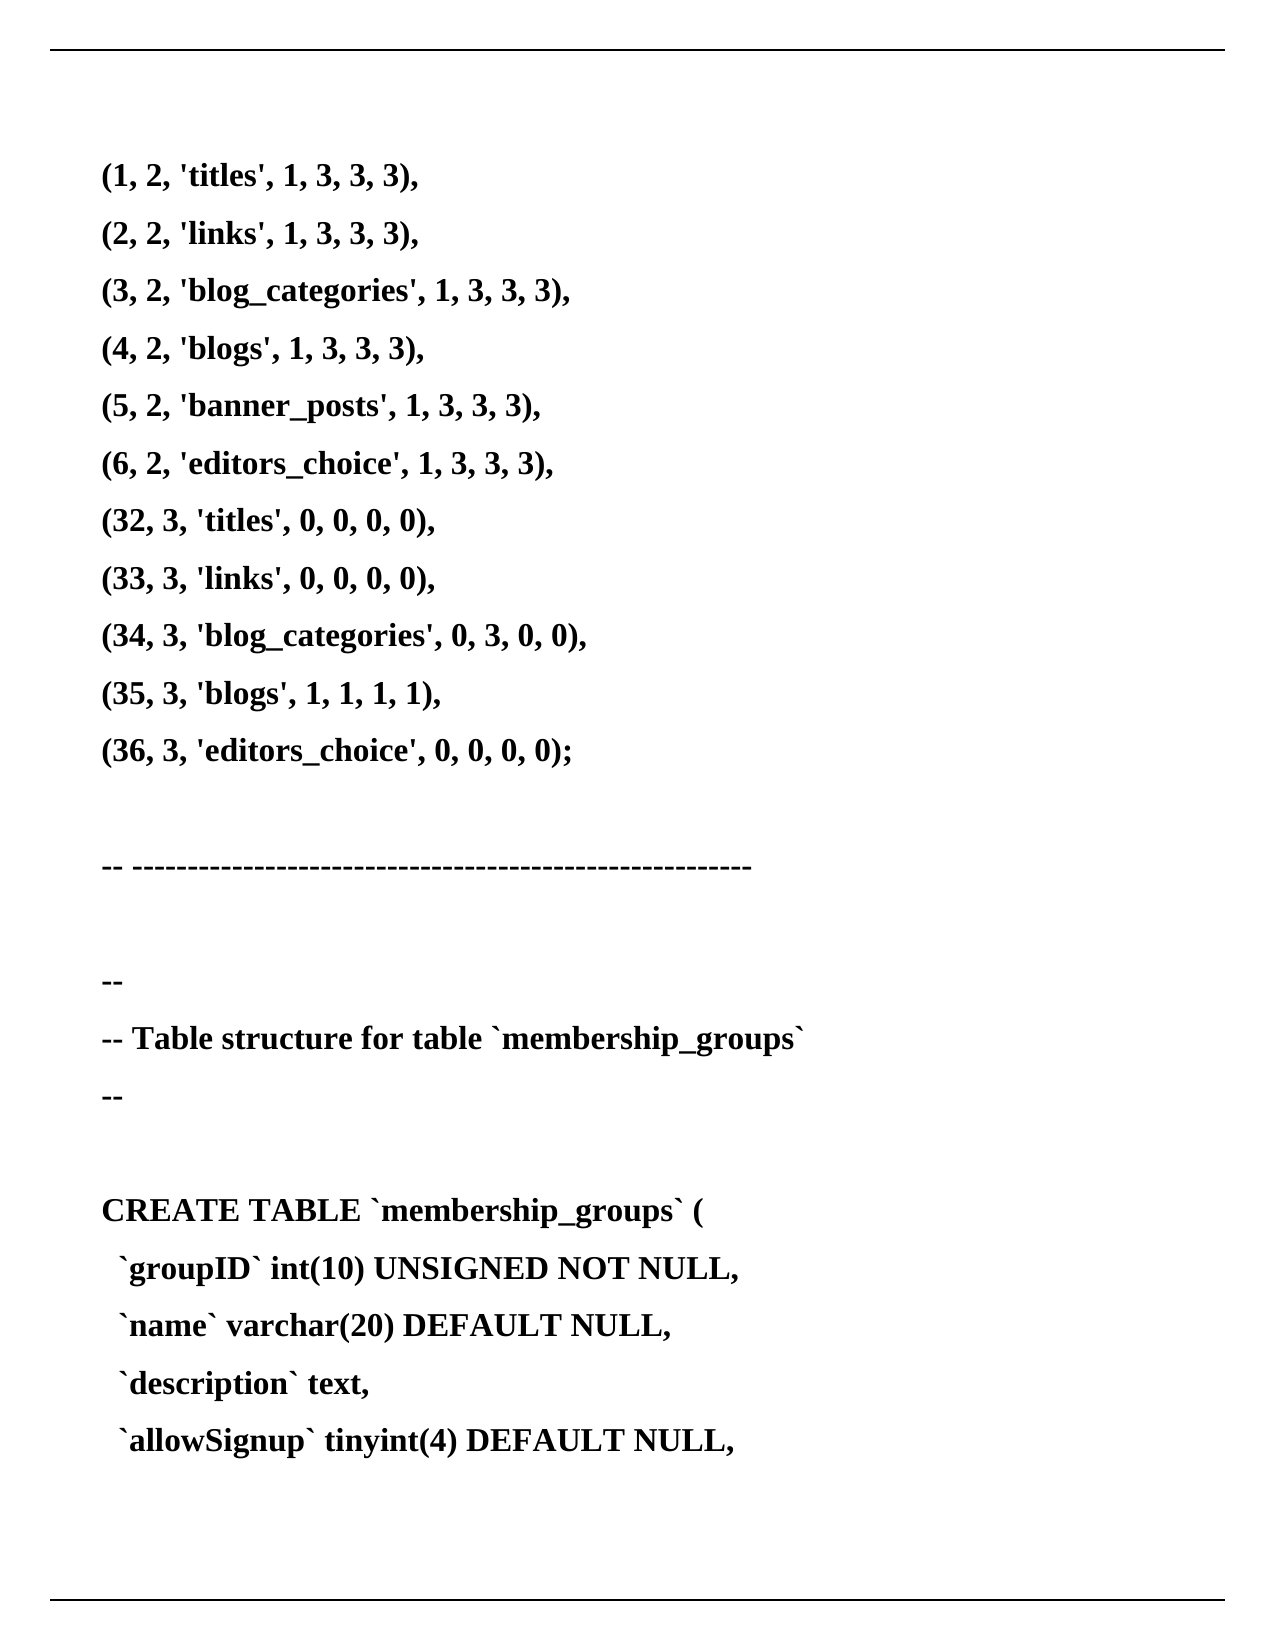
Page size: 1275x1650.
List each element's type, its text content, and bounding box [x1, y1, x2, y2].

text -- -------------------------------------------------------- [101, 846, 1125, 884]
text (3, 2, 'blog_categories', 1, 3, 3, 3), [101, 271, 1125, 309]
text (33, 3, 'links', 0, 0, 0, 0), [101, 558, 1125, 596]
text `allowSignup` tinyint(4) DEFAULT NULL, [101, 1421, 1125, 1459]
text (6, 2, 'editors_choice', 1, 3, 3, 3), [101, 443, 1125, 481]
text (34, 3, 'blog_categories', 0, 3, 0, 0), [101, 616, 1125, 654]
text `name` varchar(20) DEFAULT NULL, [101, 1306, 1125, 1344]
text (1, 2, 'titles', 1, 3, 3, 3), [101, 156, 1125, 194]
text -- [101, 961, 1125, 999]
text `description` text, [101, 1363, 1125, 1401]
text (32, 3, 'titles', 0, 0, 0, 0), [101, 501, 1125, 539]
text (36, 3, 'editors_choice', 0, 0, 0, 0); [101, 731, 1125, 769]
text (5, 2, 'banner_posts', 1, 3, 3, 3), [101, 386, 1125, 424]
text -- Table structure for table `membership_groups` [101, 1018, 1125, 1056]
text (4, 2, 'blogs', 1, 3, 3, 3), [101, 328, 1125, 366]
text CREATE TABLE `membership_groups` ( [101, 1191, 1125, 1229]
text -- [101, 1076, 1125, 1114]
text (35, 3, 'blogs', 1, 1, 1, 1), [101, 673, 1125, 711]
text `groupID` int(10) UNSIGNED NOT NULL, [101, 1248, 1125, 1286]
text (2, 2, 'links', 1, 3, 3, 3), [101, 213, 1125, 251]
